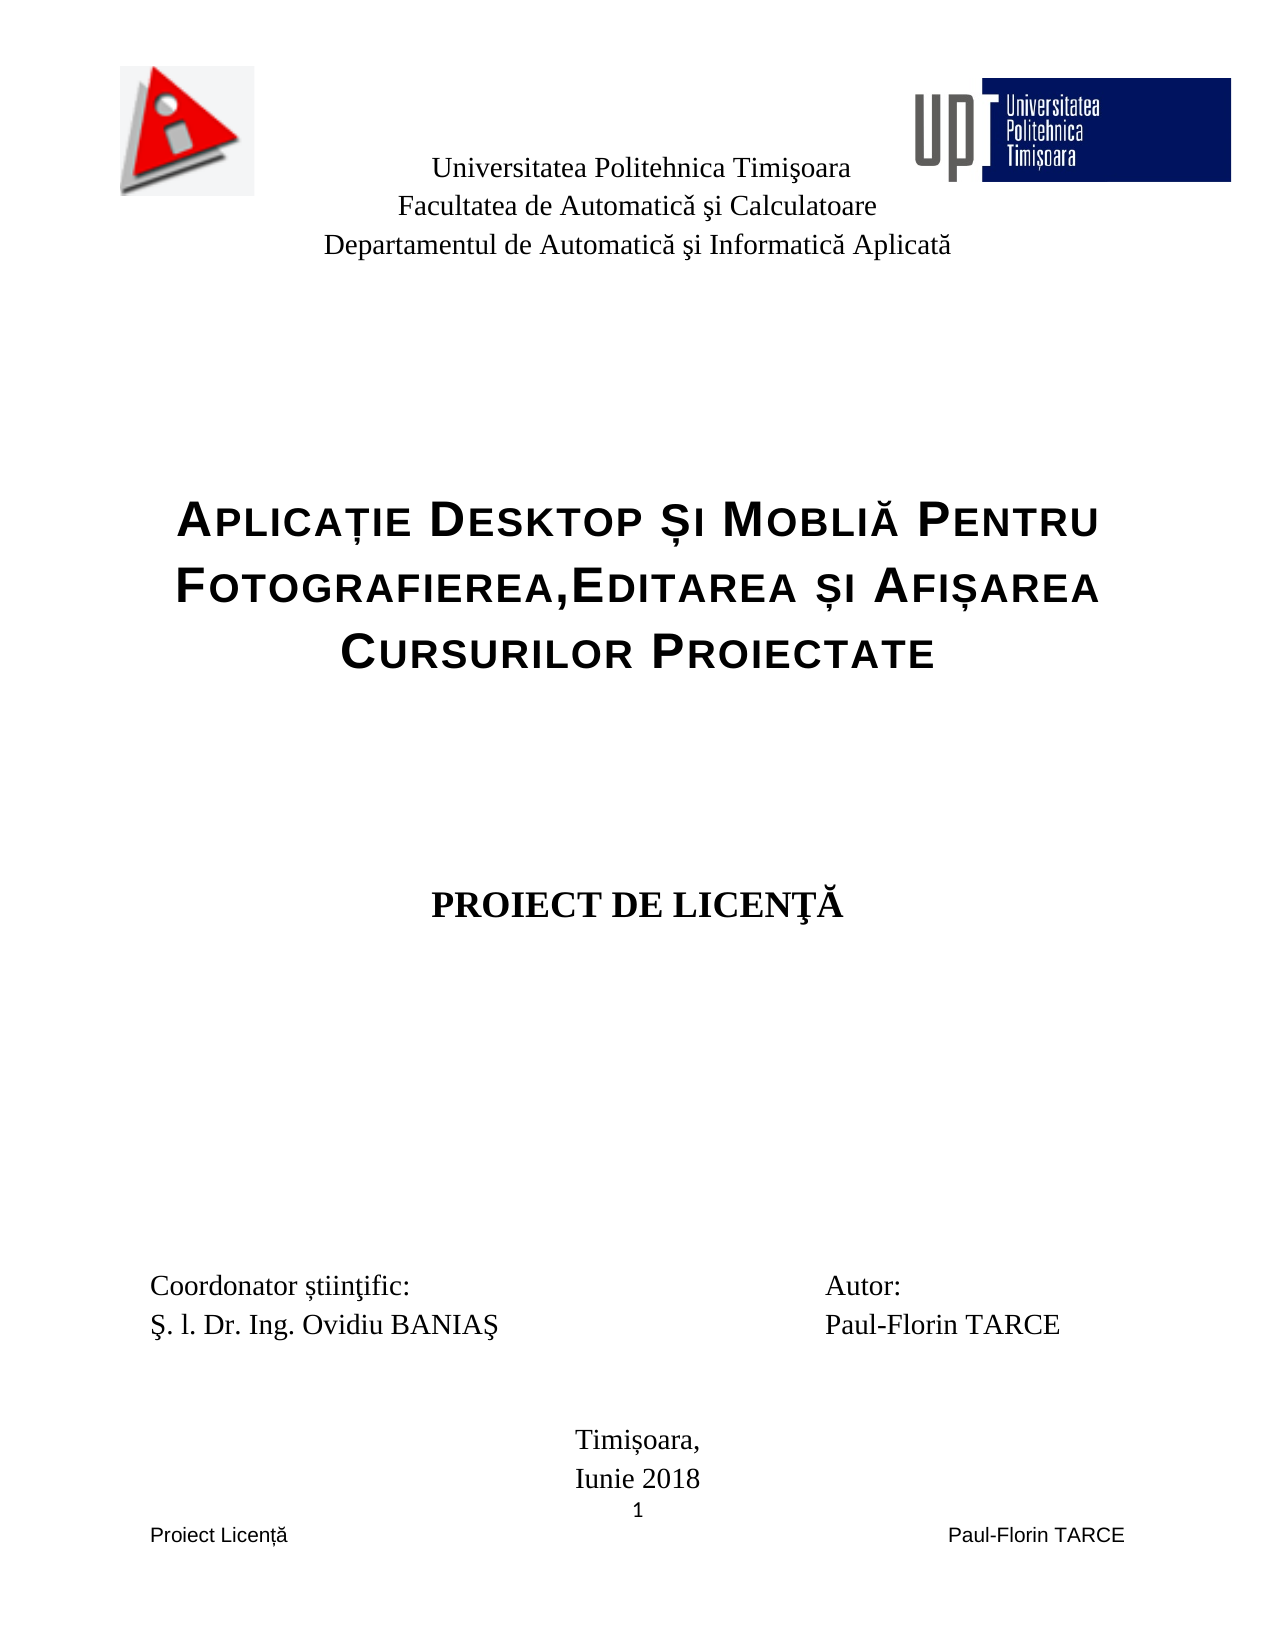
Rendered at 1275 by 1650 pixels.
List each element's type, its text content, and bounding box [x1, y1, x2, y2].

text Departamentul de Automatică şi Informatică Aplicată [150, 227, 1125, 261]
text Facultatea de Automaticǎ şi Calculatoare [150, 188, 1125, 222]
text Iunie 2018 [150, 1461, 1125, 1494]
picture [915, 78, 1232, 182]
text Ş. l. Dr. Ing. Ovidiu BANIAŞ Paul-Florin TARCE [150, 1307, 1125, 1340]
text Coordonator știinţific: Autor: [150, 1268, 1125, 1302]
text Aplicație Desktop Și Mobliă Pentru Fotografierea,Editarea și Afișarea Cursurilor Proiectate [150, 489, 1125, 679]
picture [120, 66, 255, 196]
text Universitatea Politehnica Timişoara [255, 150, 1125, 183]
text PROIECT DE LICENŢĂ [150, 882, 1125, 925]
text Timișoara, [150, 1422, 1125, 1456]
